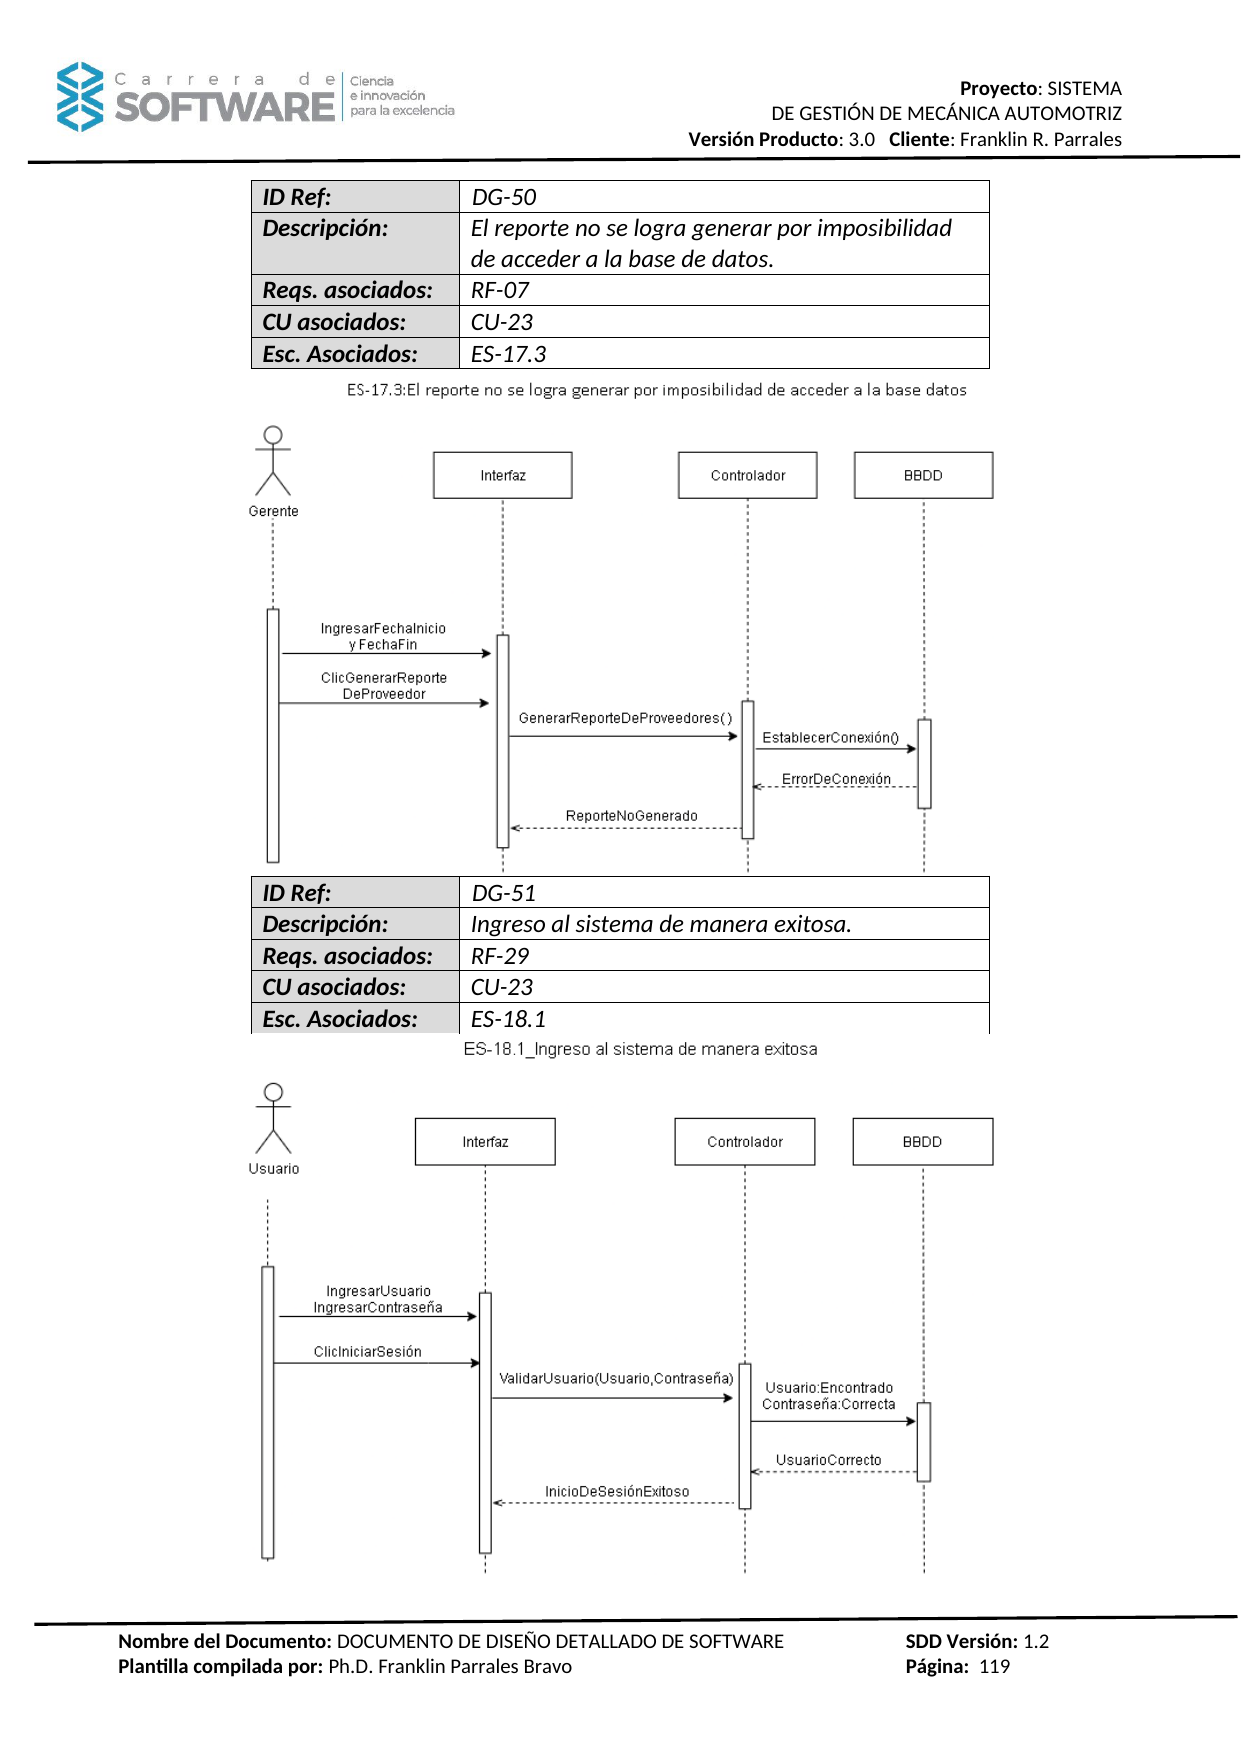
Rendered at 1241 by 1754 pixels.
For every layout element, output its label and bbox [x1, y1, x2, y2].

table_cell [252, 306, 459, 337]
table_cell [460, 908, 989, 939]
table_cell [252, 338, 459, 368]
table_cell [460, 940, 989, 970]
picture [245, 369, 995, 876]
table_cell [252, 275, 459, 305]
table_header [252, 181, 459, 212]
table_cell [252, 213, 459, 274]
picture [245, 1034, 995, 1577]
picture [46, 46, 461, 154]
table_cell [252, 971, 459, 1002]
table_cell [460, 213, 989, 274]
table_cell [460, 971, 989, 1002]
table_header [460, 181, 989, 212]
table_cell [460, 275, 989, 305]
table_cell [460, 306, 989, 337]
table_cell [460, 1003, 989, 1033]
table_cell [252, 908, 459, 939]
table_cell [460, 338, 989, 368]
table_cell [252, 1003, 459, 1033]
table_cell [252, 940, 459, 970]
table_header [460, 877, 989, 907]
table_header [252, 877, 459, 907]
